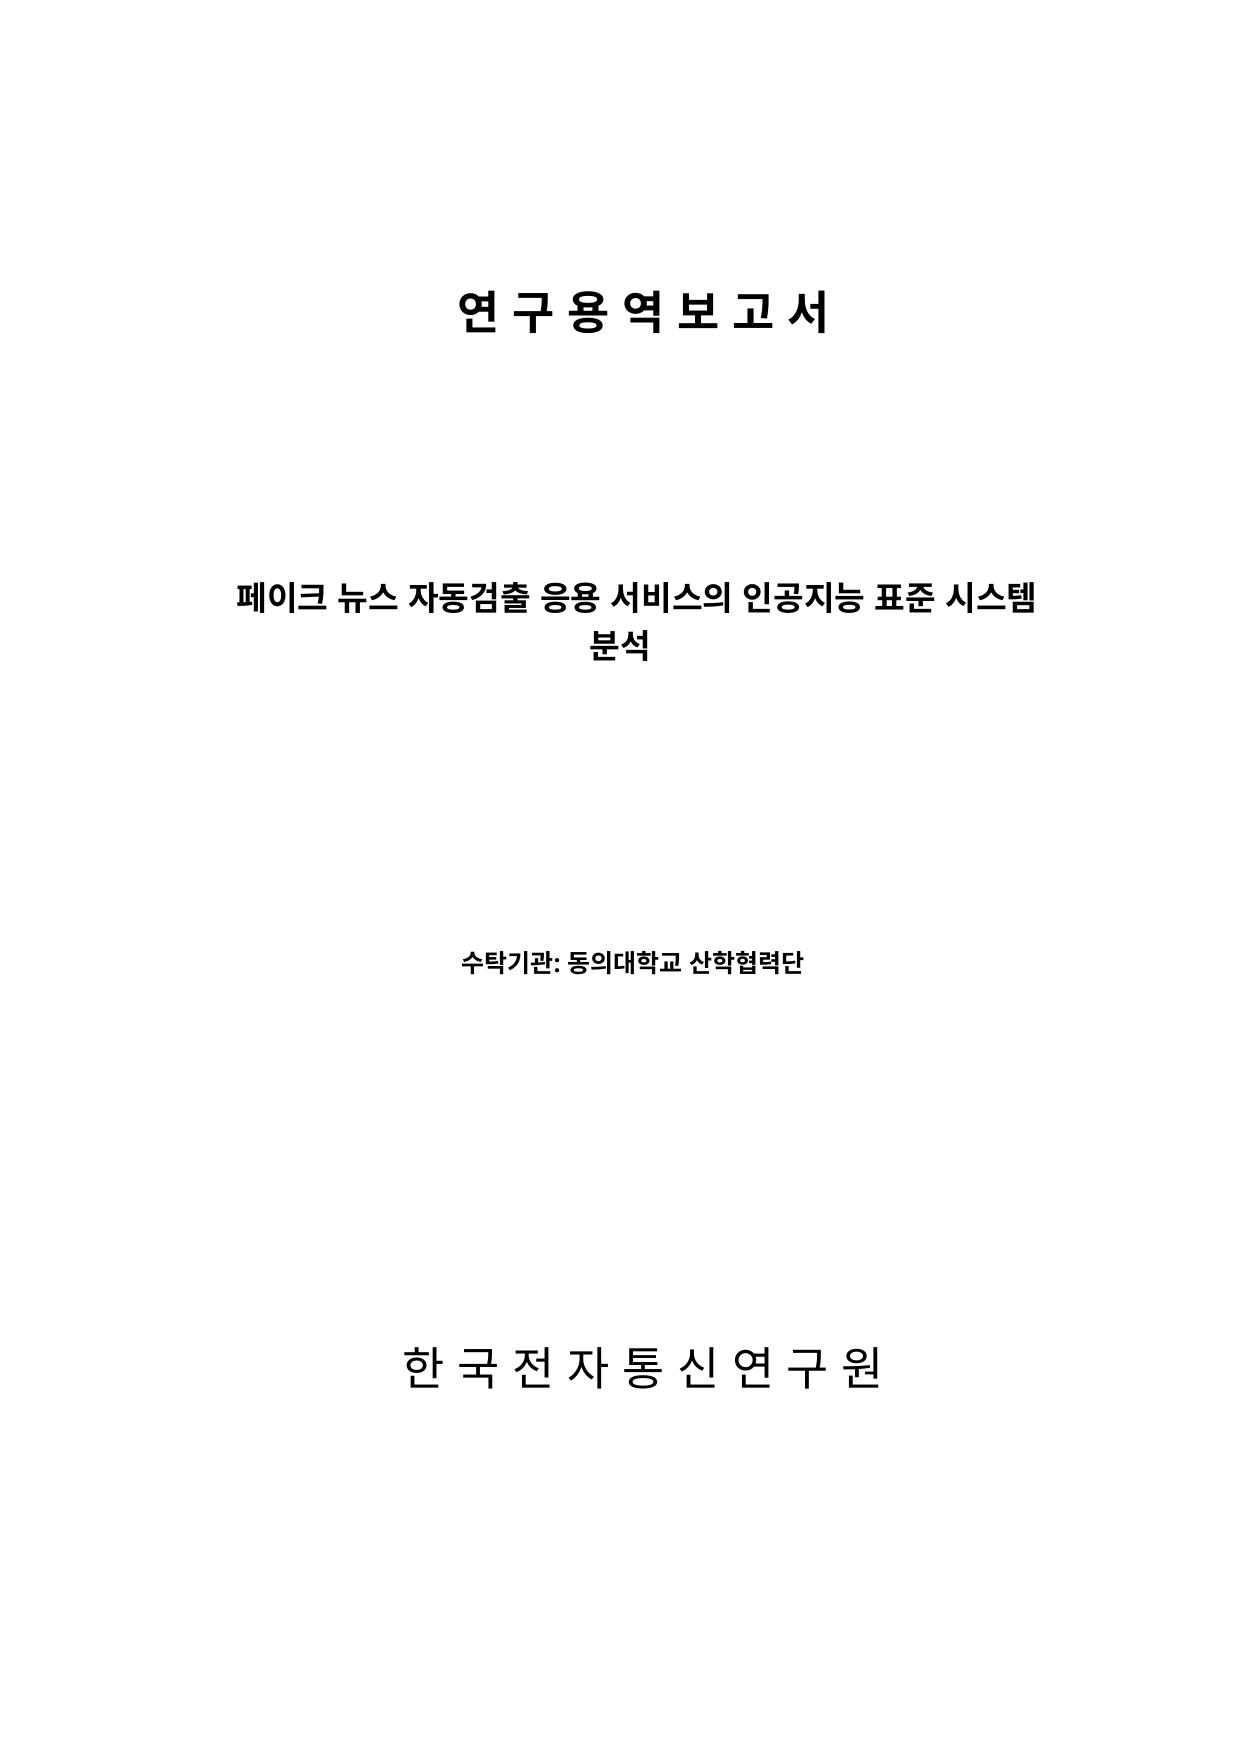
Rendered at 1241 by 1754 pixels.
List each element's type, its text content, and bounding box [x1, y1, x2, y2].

text 연 구 용 역 보 고 서 [177, 276, 1063, 342]
text 페이크 뉴스 자동검출 응용 서비스의 인공지능 표준 시스템 분석 [177, 572, 1063, 668]
text 수탁기관: 동의대학교 산학협력단 [177, 938, 1063, 980]
text 한 국 전 자 통 신 연 구 원 [177, 1332, 1063, 1399]
